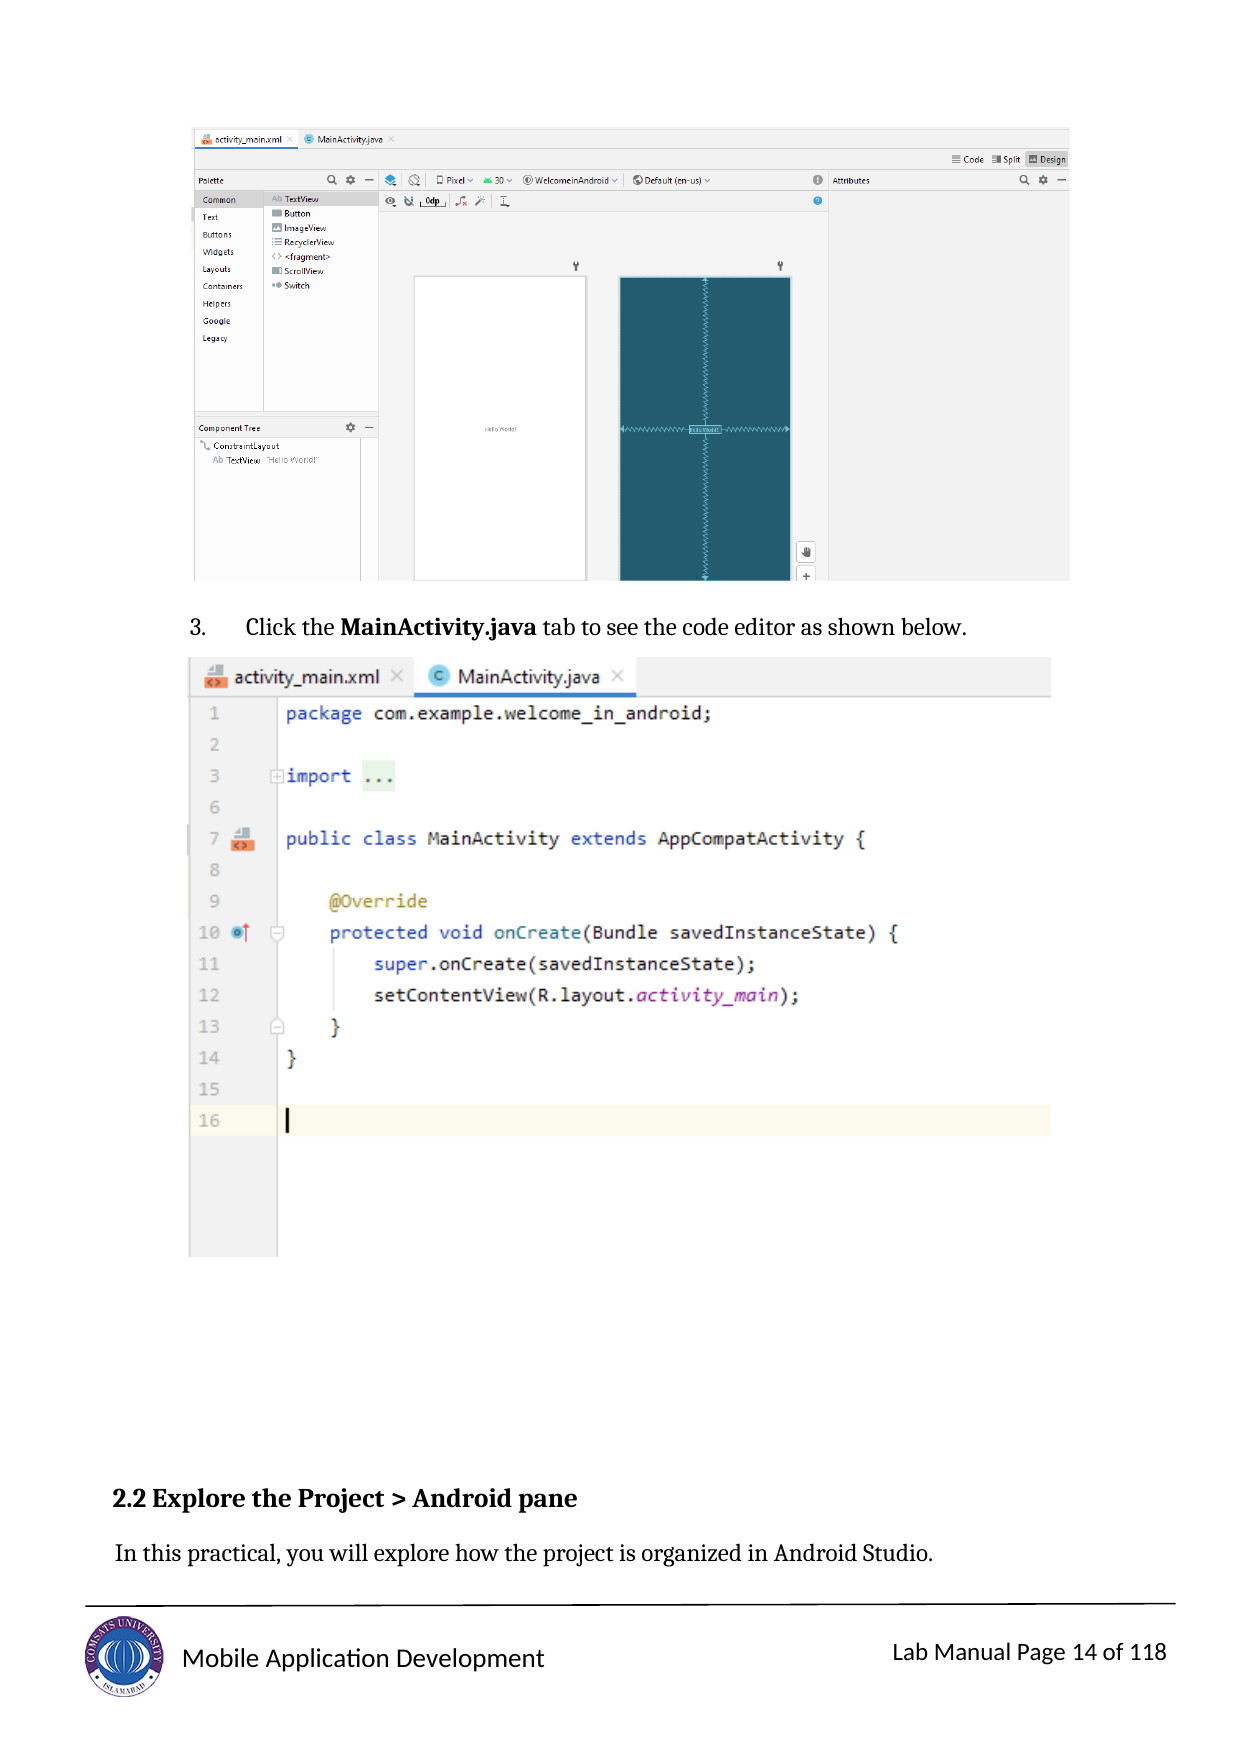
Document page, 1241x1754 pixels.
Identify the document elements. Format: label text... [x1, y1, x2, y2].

subtitle 2.2 Explore the Project > Android pane [112, 1483, 1070, 1514]
list Click the MainActivity.java tab to see the code editor as shown below. [189, 613, 1089, 642]
picture [85, 1616, 165, 1697]
picture [186, 657, 1051, 1257]
text In this practical, you will explore how the project is organized in Android Studio. [114, 1539, 1089, 1568]
picture [191, 127, 1070, 581]
